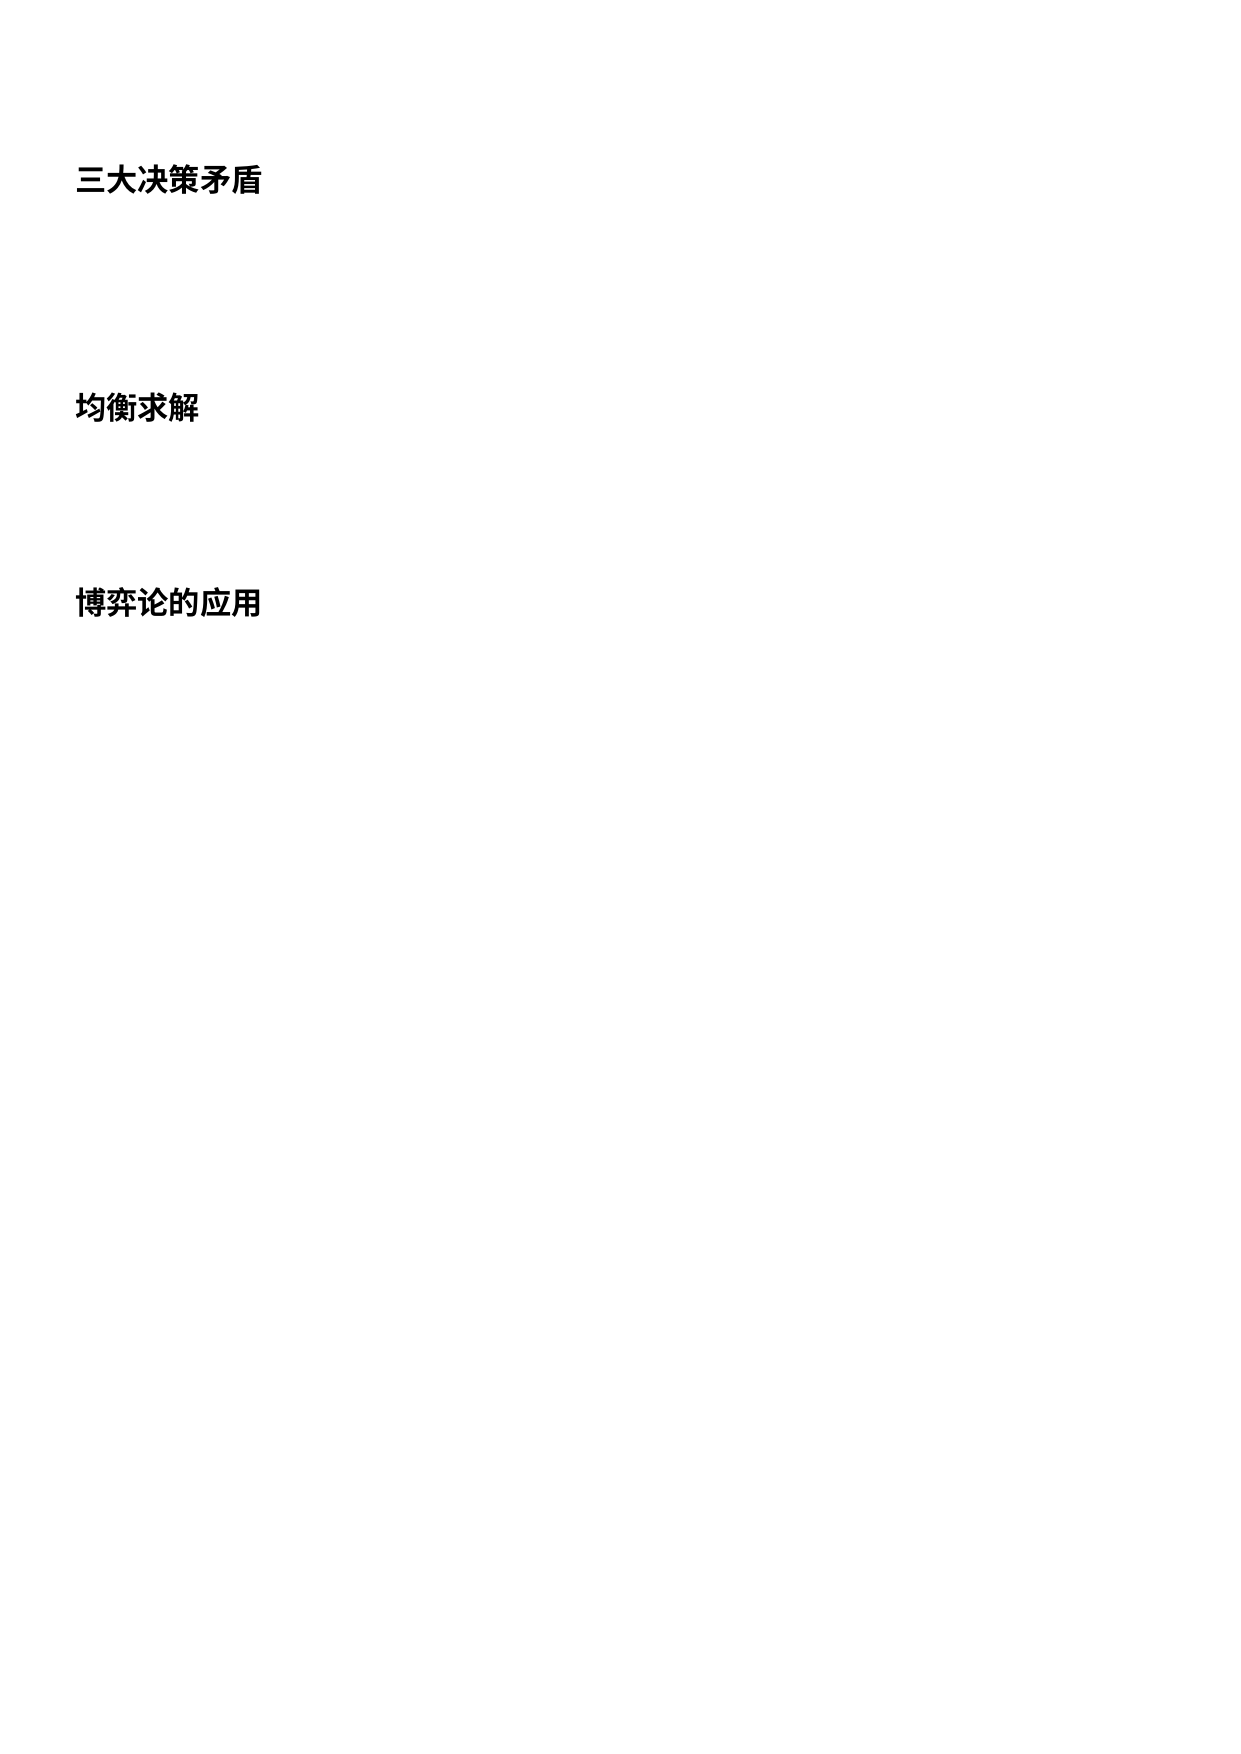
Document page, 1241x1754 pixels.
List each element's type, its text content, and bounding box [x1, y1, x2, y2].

subtitle 博弈论的应用 [75, 568, 1165, 633]
subtitle 均衡求解 [75, 373, 1165, 438]
subtitle 三大决策矛盾 [75, 146, 1165, 211]
